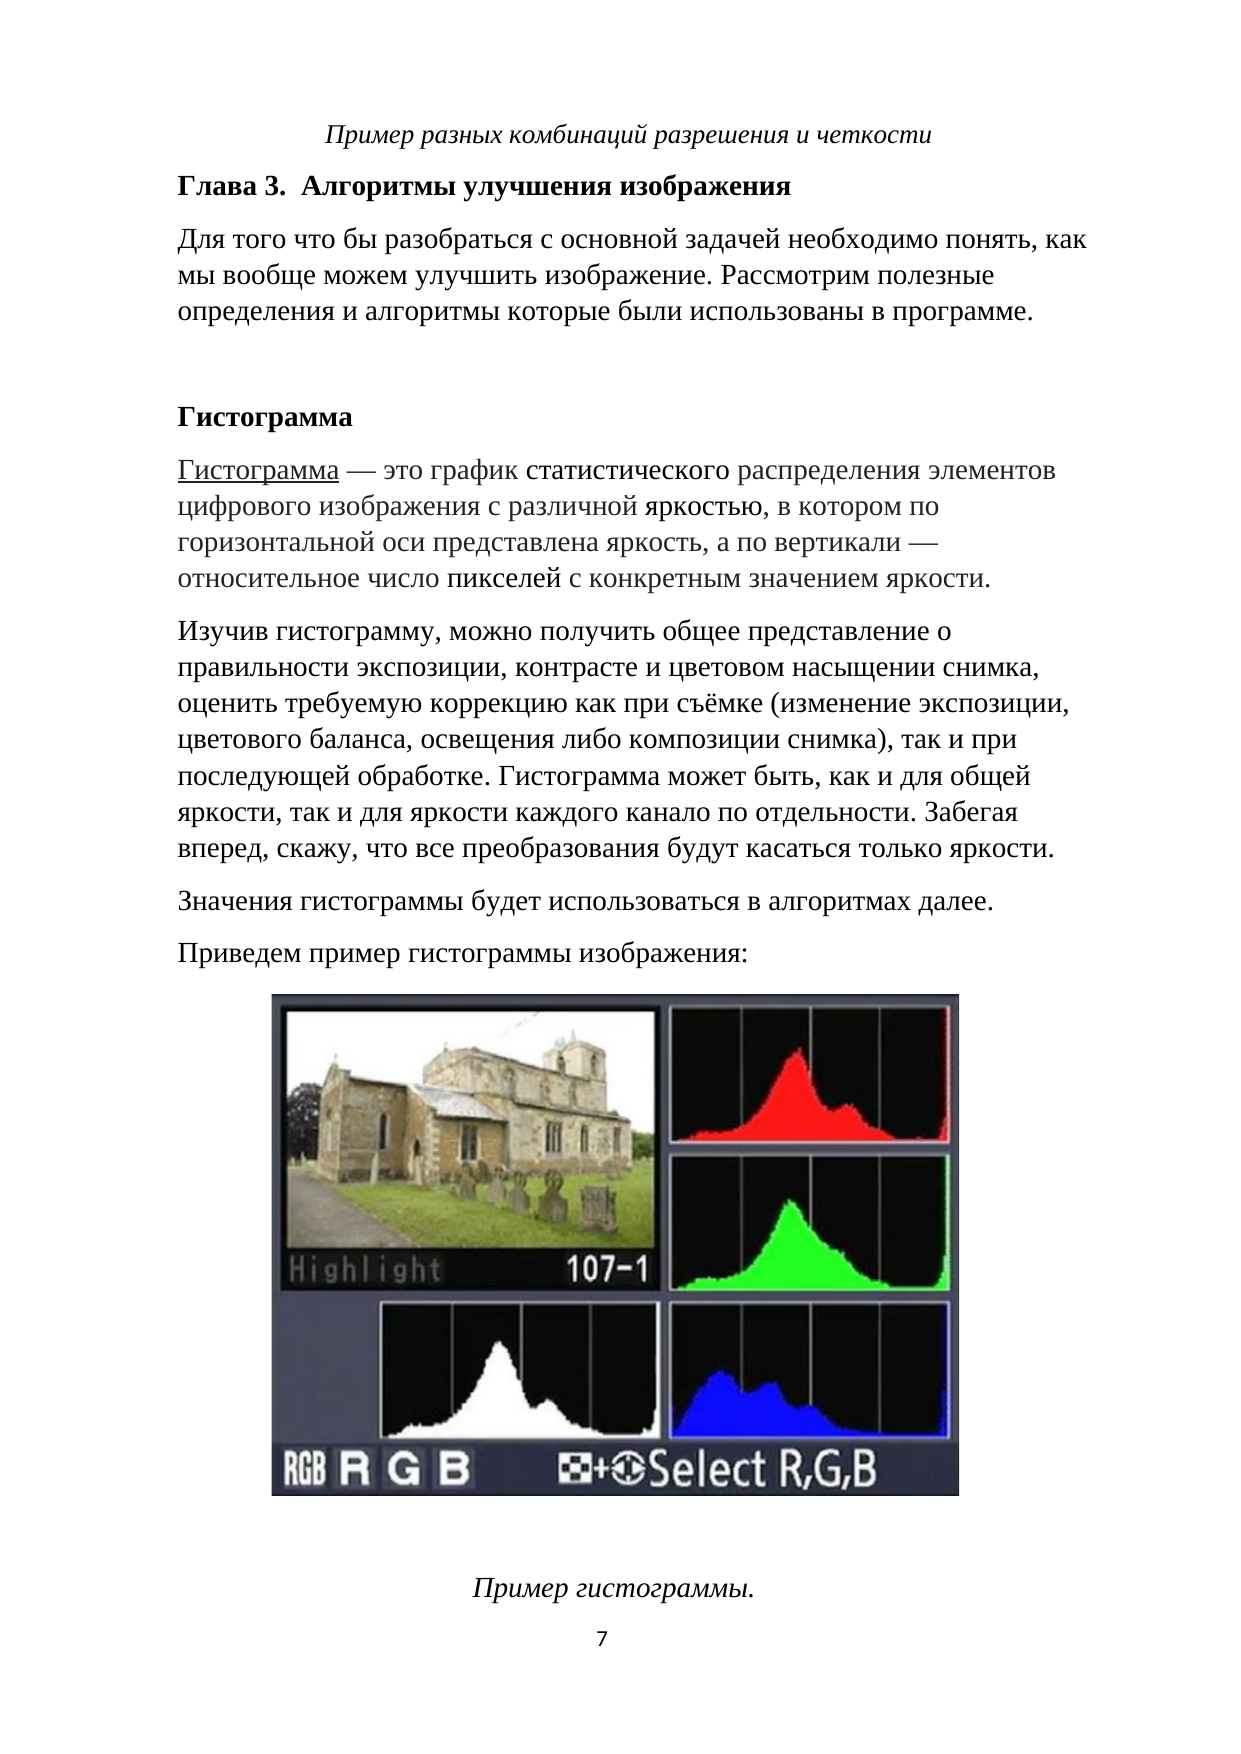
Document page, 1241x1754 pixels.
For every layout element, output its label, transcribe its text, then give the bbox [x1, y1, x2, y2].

text Приведем пример гистограммы изображения: [177, 936, 1093, 969]
text Изучив гистограмму, можно получить общее представление о правильности экспозиции, контрасте и цветовом насыщении снимка, оценить требуемую коррекцию как при съёмке (изменение экспозиции, цветового баланса, освещения либо композиции снимка), так и при последующей обработке. Гистограмма может быть, как и для общей яркости, так и для яркости каждого канало по отдельности. Забегая вперед, скажу, что все преобразования будут касаться только яркости. [177, 613, 1093, 863]
picture [271, 994, 960, 1496]
text Пример гистограммы. [398, 1570, 1093, 1603]
text Гистограмма [177, 399, 1093, 433]
text Гистограмма — это график статистического распределения элементов цифрового изображения с различной яркостью, в котором по горизонтальной оси представлена яркость, а по вертикали — относительное число пикселей с конкретным значением яркости. [177, 452, 1093, 594]
text Для того что бы разобраться с основной задачей необходимо понять, как мы вообще можем улучшить изображение. Рассмотрим полезные определения и алгоритмы которые были использованы в программе. [177, 221, 1093, 327]
text Значения гистограммы будет использоваться в алгоритмах далее. [177, 883, 1093, 916]
text Глава 3. Алгоритмы улучшения изображения [177, 168, 1093, 202]
text Пример разных комбинаций разрешения и четкости [251, 118, 1093, 149]
